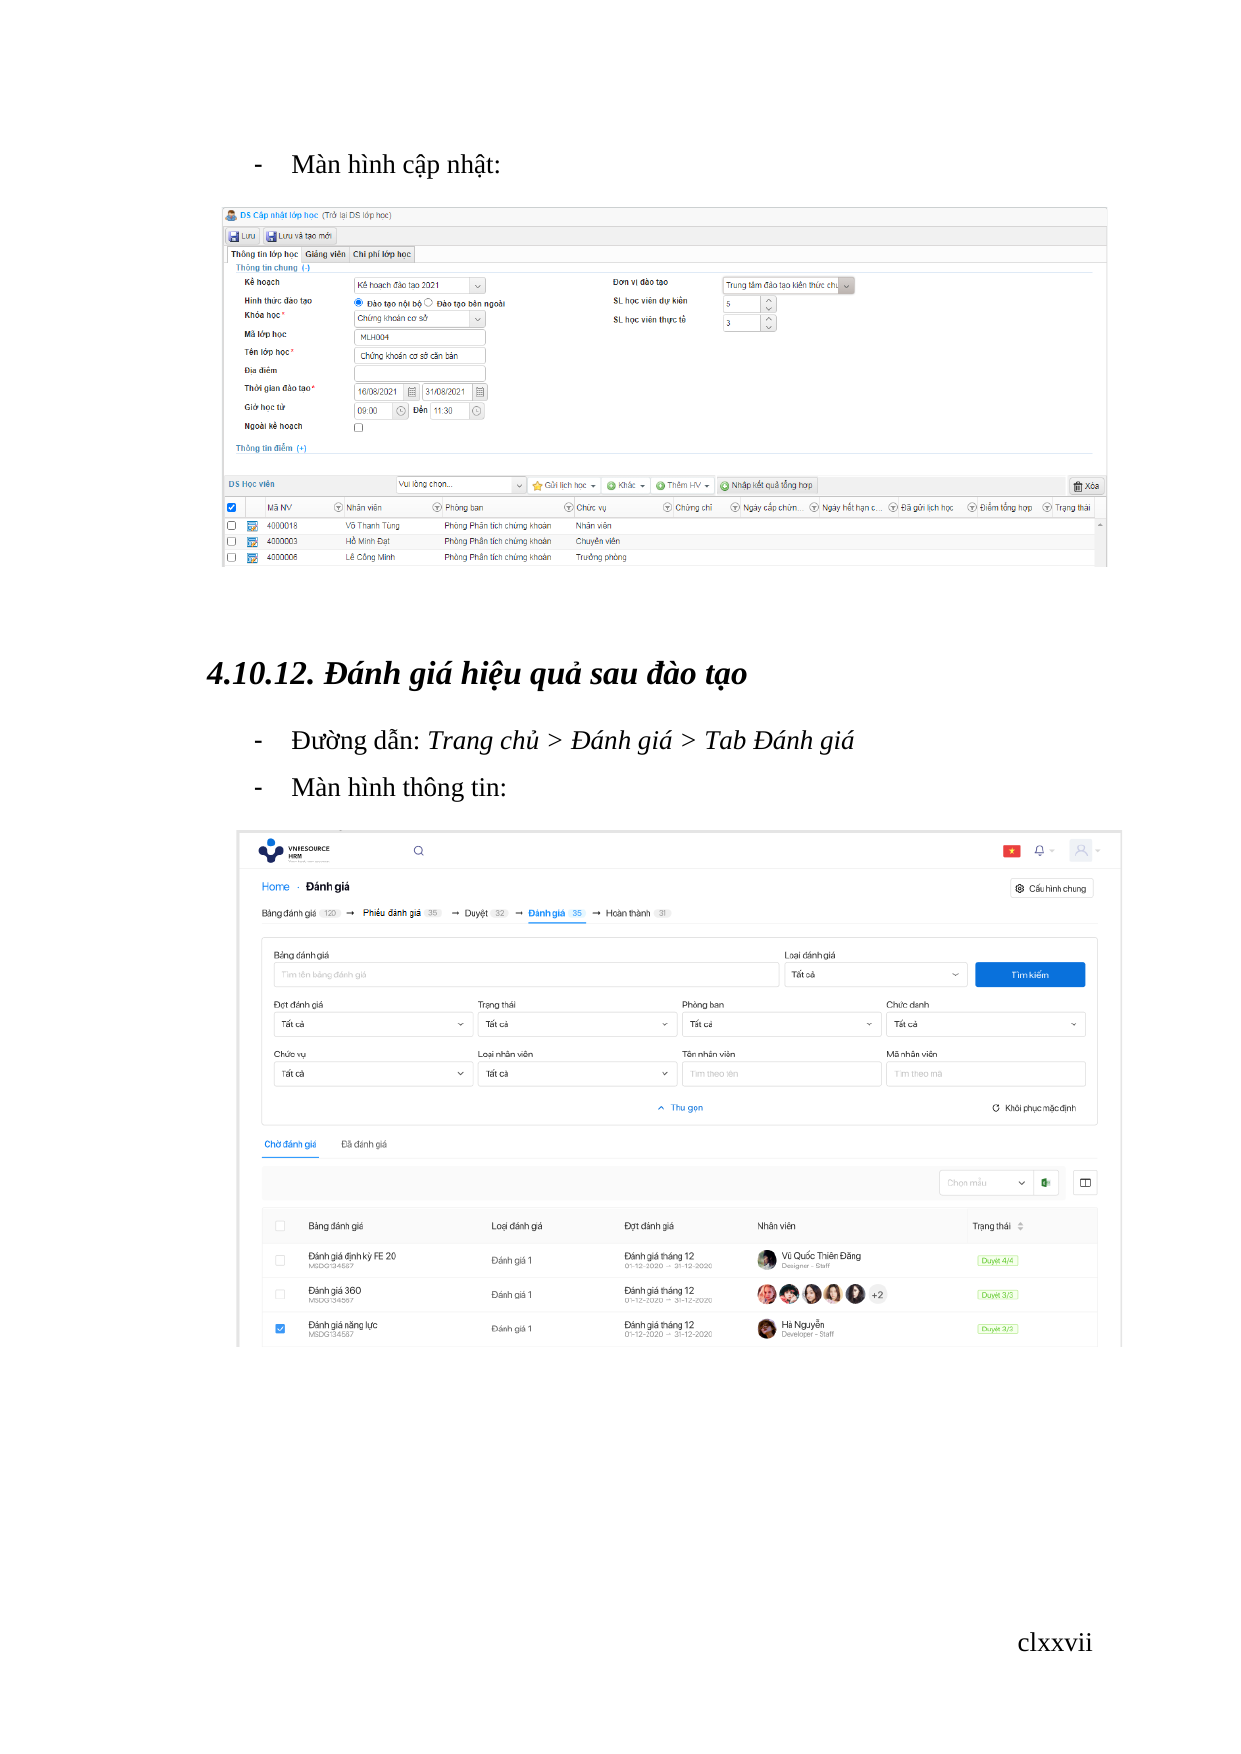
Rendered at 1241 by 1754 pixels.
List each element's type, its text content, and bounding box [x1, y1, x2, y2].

list Màn hình cập nhật: [254, 148, 1092, 179]
list Màn hình thông tin: [254, 771, 1092, 802]
picture [221, 207, 1108, 567]
list Đường dẫn: Trang chủ > Đánh giá > Tab Đánh giá [254, 724, 1092, 755]
picture [236, 830, 1123, 1347]
subtitle 4.10.12. Đánh giá hiệu quả sau đào tạo [207, 654, 1092, 692]
